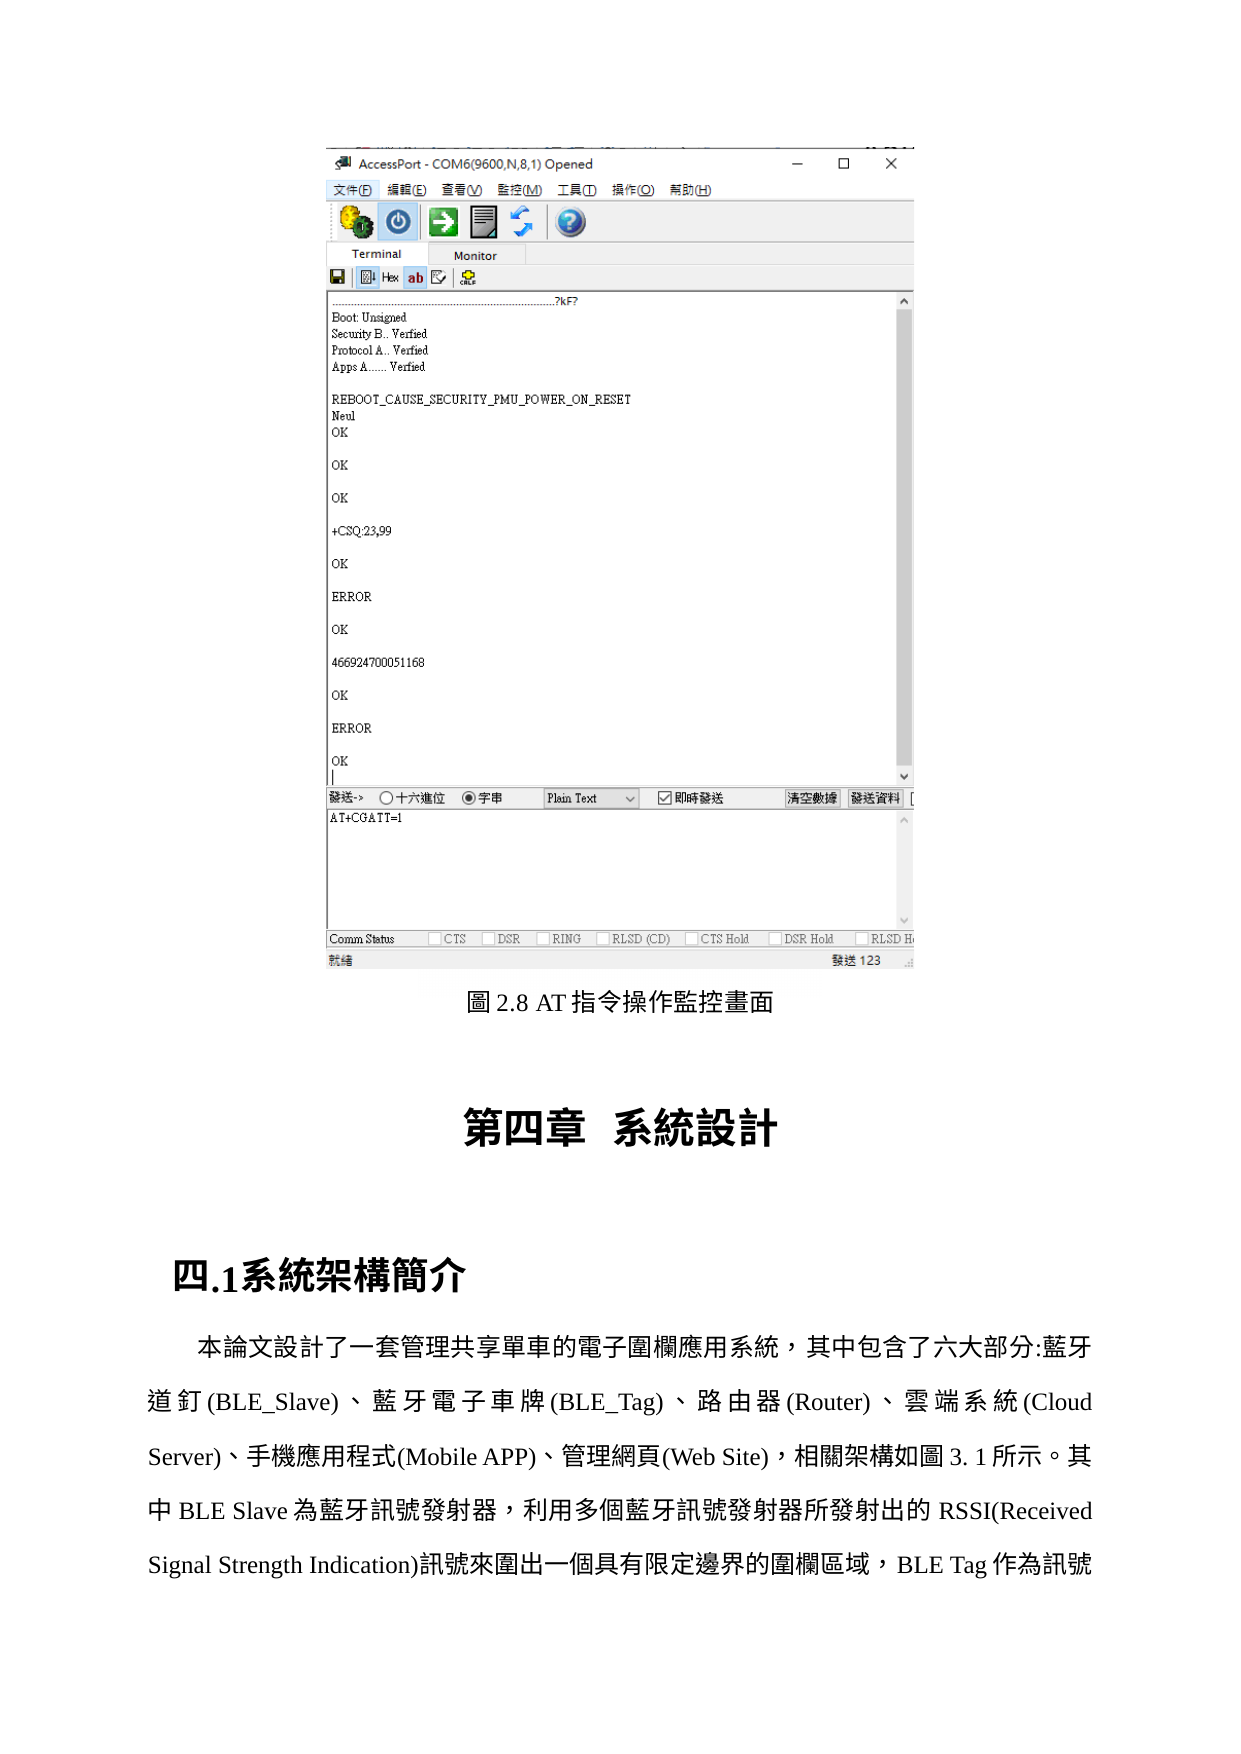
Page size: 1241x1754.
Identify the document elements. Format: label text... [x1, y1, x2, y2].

picture [326, 147, 915, 969]
text 圖2.8 AT指令操作監控畫面 [148, 983, 1092, 1019]
subtitle 系統設計 [148, 1099, 1092, 1156]
subtitle 系統架構簡介 [173, 1246, 1067, 1300]
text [148, 1327, 1092, 1581]
